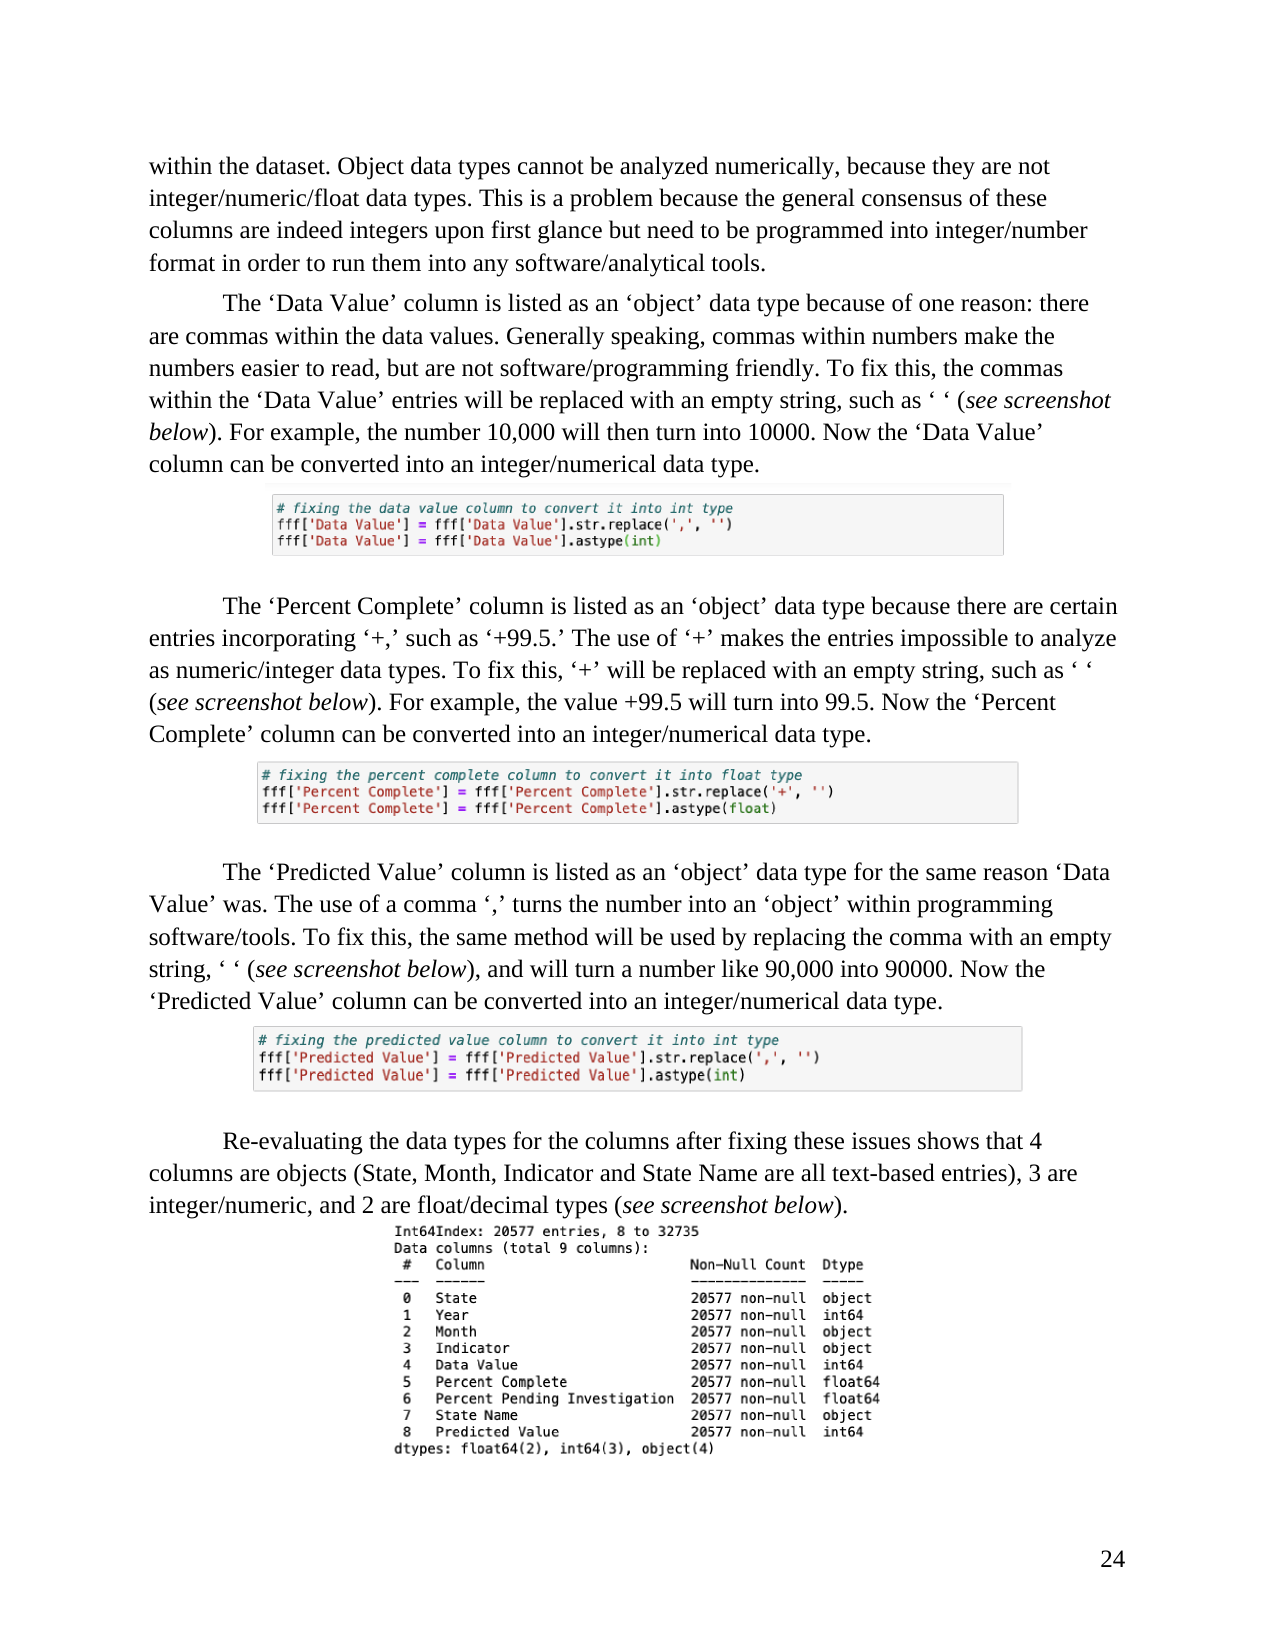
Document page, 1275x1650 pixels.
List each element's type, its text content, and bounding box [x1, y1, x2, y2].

text The ‘Percent Complete’ column is listed as an ‘object’ data type because there are certain entries incorporating ‘+,’ such as ‘+99.5.’ The use of ‘+’ makes the entries impossible to analyze as numeric/integer data types. To fix this, ‘+’ will be replaced with an empty string, such as ‘ ‘ (see screenshot below). For example, the value +99.5 will turn into 99.5. Now the ‘Percent Complete’ column can be converted into an integer/numerical data type. [148, 591, 1124, 748]
text Re-evaluating the data types for the columns after fixing these issues shows that 4 columns are objects (State, Month, Indicator and State Name are all text-based entries), 3 are integer/numeric, and 2 are float/decimal types (see screenshot below). [148, 1126, 1124, 1219]
picture [264, 482, 1012, 565]
picture [245, 1018, 1031, 1100]
picture [382, 1223, 894, 1458]
picture [249, 752, 1027, 831]
text The ‘Predicted Value’ column is listed as an ‘object’ data type for the same reason ‘Data Value’ was. The use of a comma ‘,’ turns the number into an ‘object’ within programming software/tools. To fix this, the same method will be used by replacing the comma with an empty string, ‘ ‘ (see screenshot below), and will turn a number like 90,000 into 90000. Now the ‘Predicted Value’ column can be converted into an integer/numerical data type. [148, 857, 1124, 1015]
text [148, 151, 1124, 276]
text The ‘Data Value’ column is listed as an ‘object’ data type because of one reason: there are commas within the data values. Generally speaking, commas within numbers make the numbers easier to read, but are not software/programming friendly. To fix this, the commas within the ‘Data Value’ entries will be replaced with an empty string, such as ‘ ‘ (see screenshot below). For example, the number 10,000 will then turn into 10000. Now the ‘Data Value’ column can be converted into an integer/numerical data type. [148, 288, 1124, 478]
